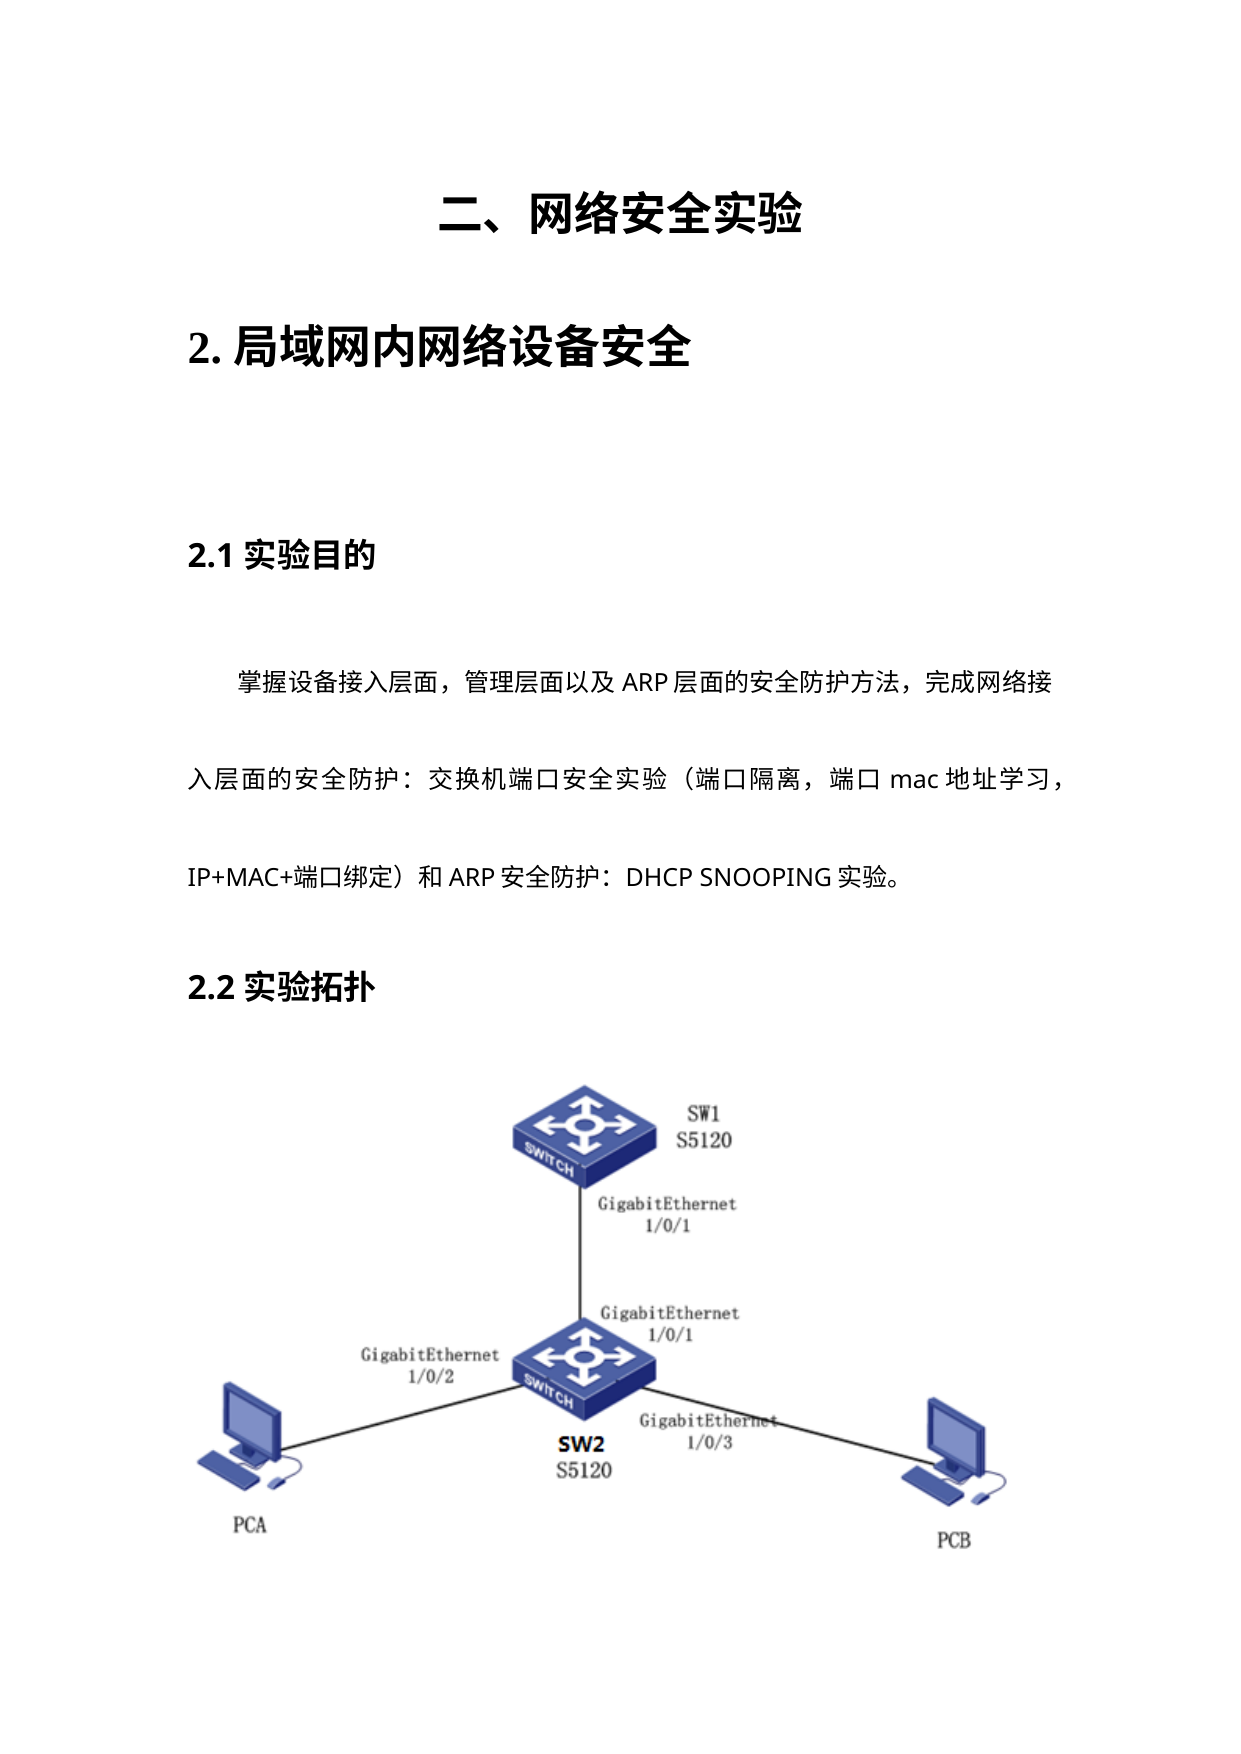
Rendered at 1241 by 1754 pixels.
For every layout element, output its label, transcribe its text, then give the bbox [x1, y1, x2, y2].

text 二、网络安全实验 [187, 162, 1053, 259]
subtitle 2. 局域网内网络设备安全 [187, 295, 1053, 392]
subtitle 2.2 实验拓扑 [187, 953, 1053, 1018]
text 掌握设备接入层面，管理层面以及ARP层面的安全防护方法，完成网络接入层面的安全防护：交换机端口安全实验（端口隔离，端口mac地址学习，IP+MAC+端口绑定）和ARP安全防护：DHCP SNOOPING实验。 [187, 648, 1053, 908]
picture [191, 1080, 1049, 1560]
subtitle 2.1 实验目的 [187, 520, 1053, 585]
